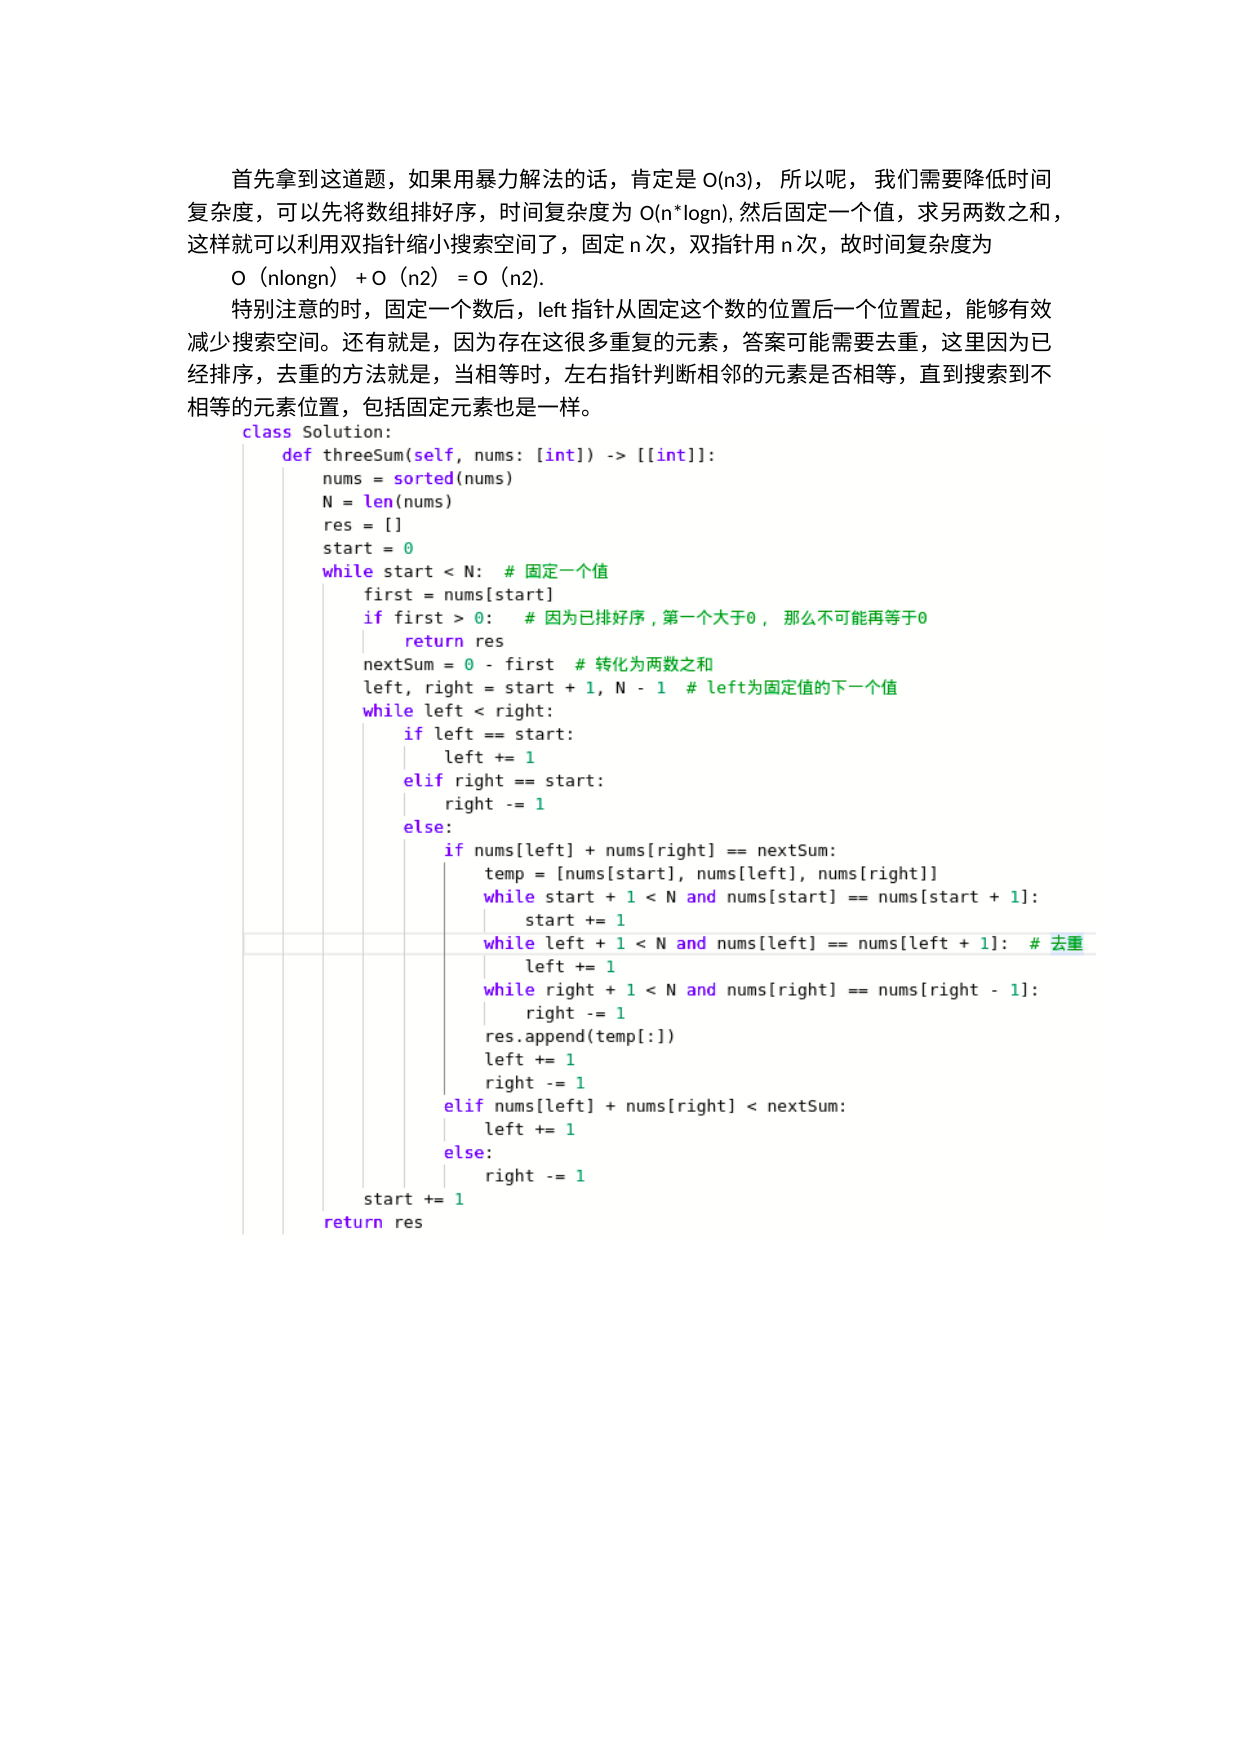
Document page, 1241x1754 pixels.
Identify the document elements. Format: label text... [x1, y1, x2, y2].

text 特别注意的时，固定一个数后，left指针从固定这个数的位置后一个位置起，能够有效减少搜索空间。还有就是，因为存在这很多重复的元素，答案可能需要去重，这里因为已经排序，去重的方法就是，当相等时，左右指针判断相邻的元素是否相等，直到搜索到不相等的元素位置，包括固定元素也是一样。 [187, 292, 1053, 422]
text 首先拿到这道题，如果用暴力解法的话，肯定是O(n3)， 所以呢， 我们需要降低时间复杂度，可以先将数组排好序，时间复杂度为O(n*logn), 然后固定一个值，求另两数之和，这样就可以利用双指针缩小搜索空间了，固定n次，双指针用n次，故时间复杂度为 [187, 162, 1053, 259]
picture [231, 422, 1097, 1241]
text O（nlongn） + O（n2） = O（n2). [187, 259, 1053, 292]
